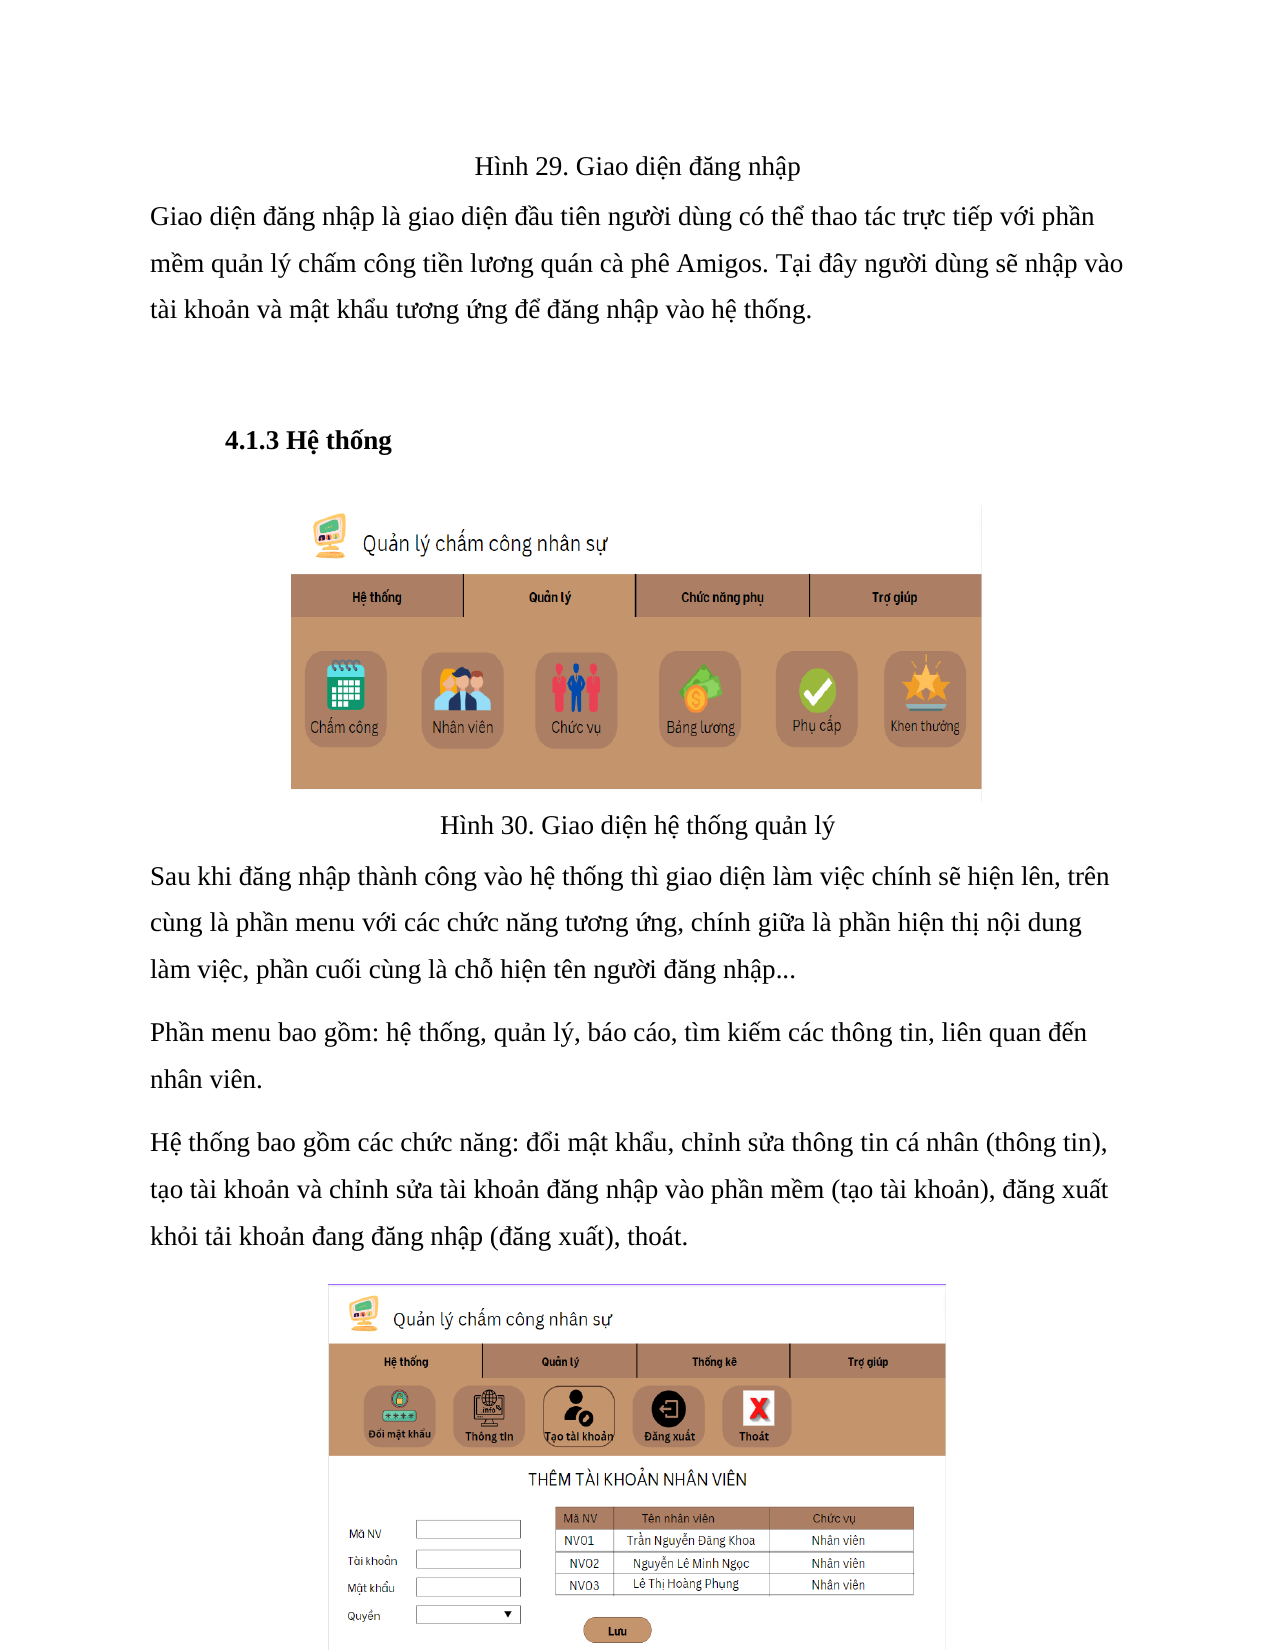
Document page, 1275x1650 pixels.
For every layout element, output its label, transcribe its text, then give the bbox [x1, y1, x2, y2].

text Hệ thống bao gồm các chức năng: đổi mật khẩu, chỉnh sửa thông tin cá nhân (thông tin), tạo tài khoản và chỉnh sửa tài khoản đăng nhập vào phần mềm (tạo tài khoản), đăng xuất khỏi tải khoản đang đăng nhập (đăng xuất), thoát. [150, 1126, 1125, 1251]
picture [328, 1284, 946, 1650]
text Giao diện đăng nhập là giao diện đầu tiên người dùng có thể thao tác trực tiếp với phần mềm quản lý chấm công tiền lương quán cà phê Amigos. Tại đây người dùng sẽ nhập vào tài khoản và mật khẩu tương ứng để đăng nhập vào hệ thống. [150, 200, 1125, 325]
picture [291, 505, 982, 802]
text Phần menu bao gồm: hệ thống, quản lý, báo cáo, tìm kiếm các thông tin, liên quan đến nhân viên. [150, 1016, 1125, 1094]
text Hình 29. Giao diện đăng nhập [150, 150, 1125, 181]
text Hình 30. Giao diện hệ thống quản lý [150, 809, 1125, 841]
text Sau khi đăng nhập thành công vào hệ thống thì giao diện làm việc chính sẽ hiện lên, trên cùng là phần menu với các chức năng tương ứng, chính giữa là phần hiện thị nội dung làm việc, phần cuối cùng là chỗ hiện tên người đăng nhập... [150, 859, 1125, 984]
text 4.1.3 Hệ thống [150, 424, 1125, 456]
